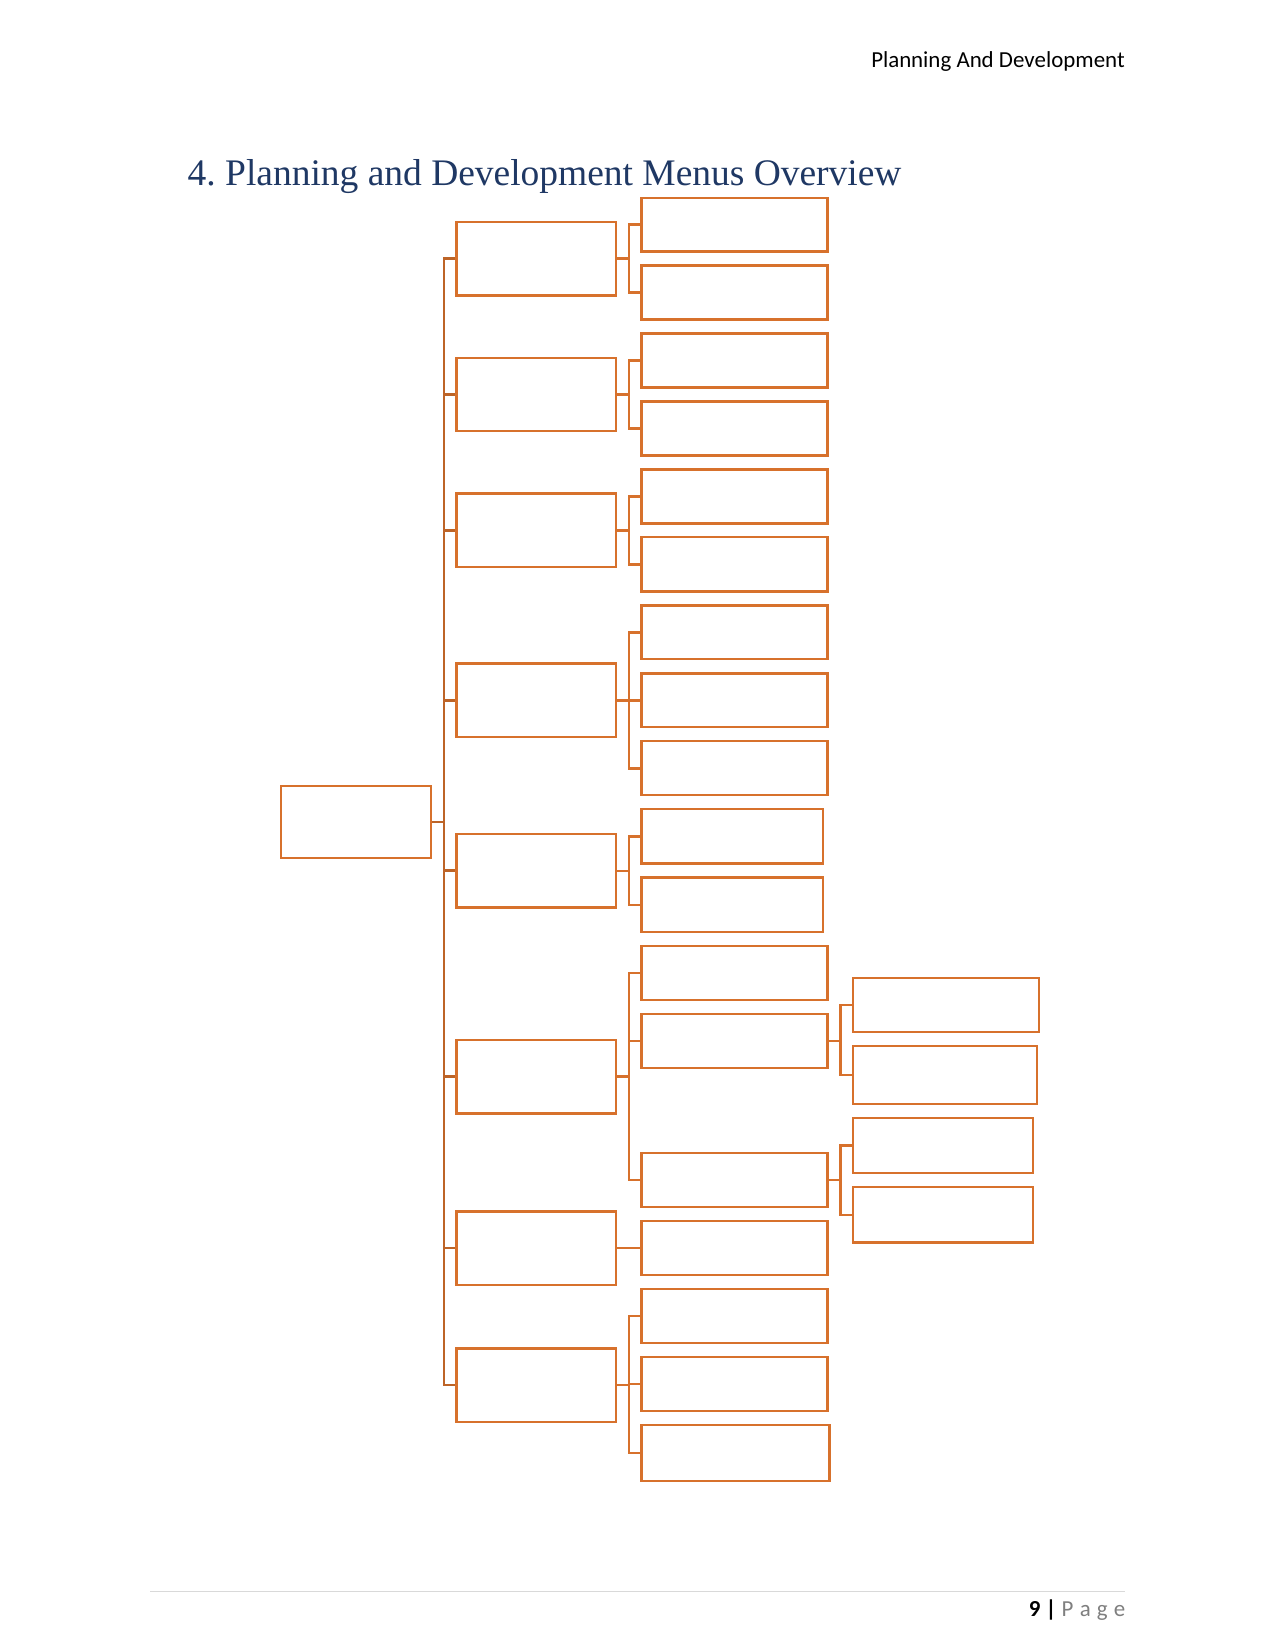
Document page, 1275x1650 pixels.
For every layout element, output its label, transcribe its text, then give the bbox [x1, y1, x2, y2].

subtitle Planning and Development Menus Overview [187, 150, 1125, 193]
